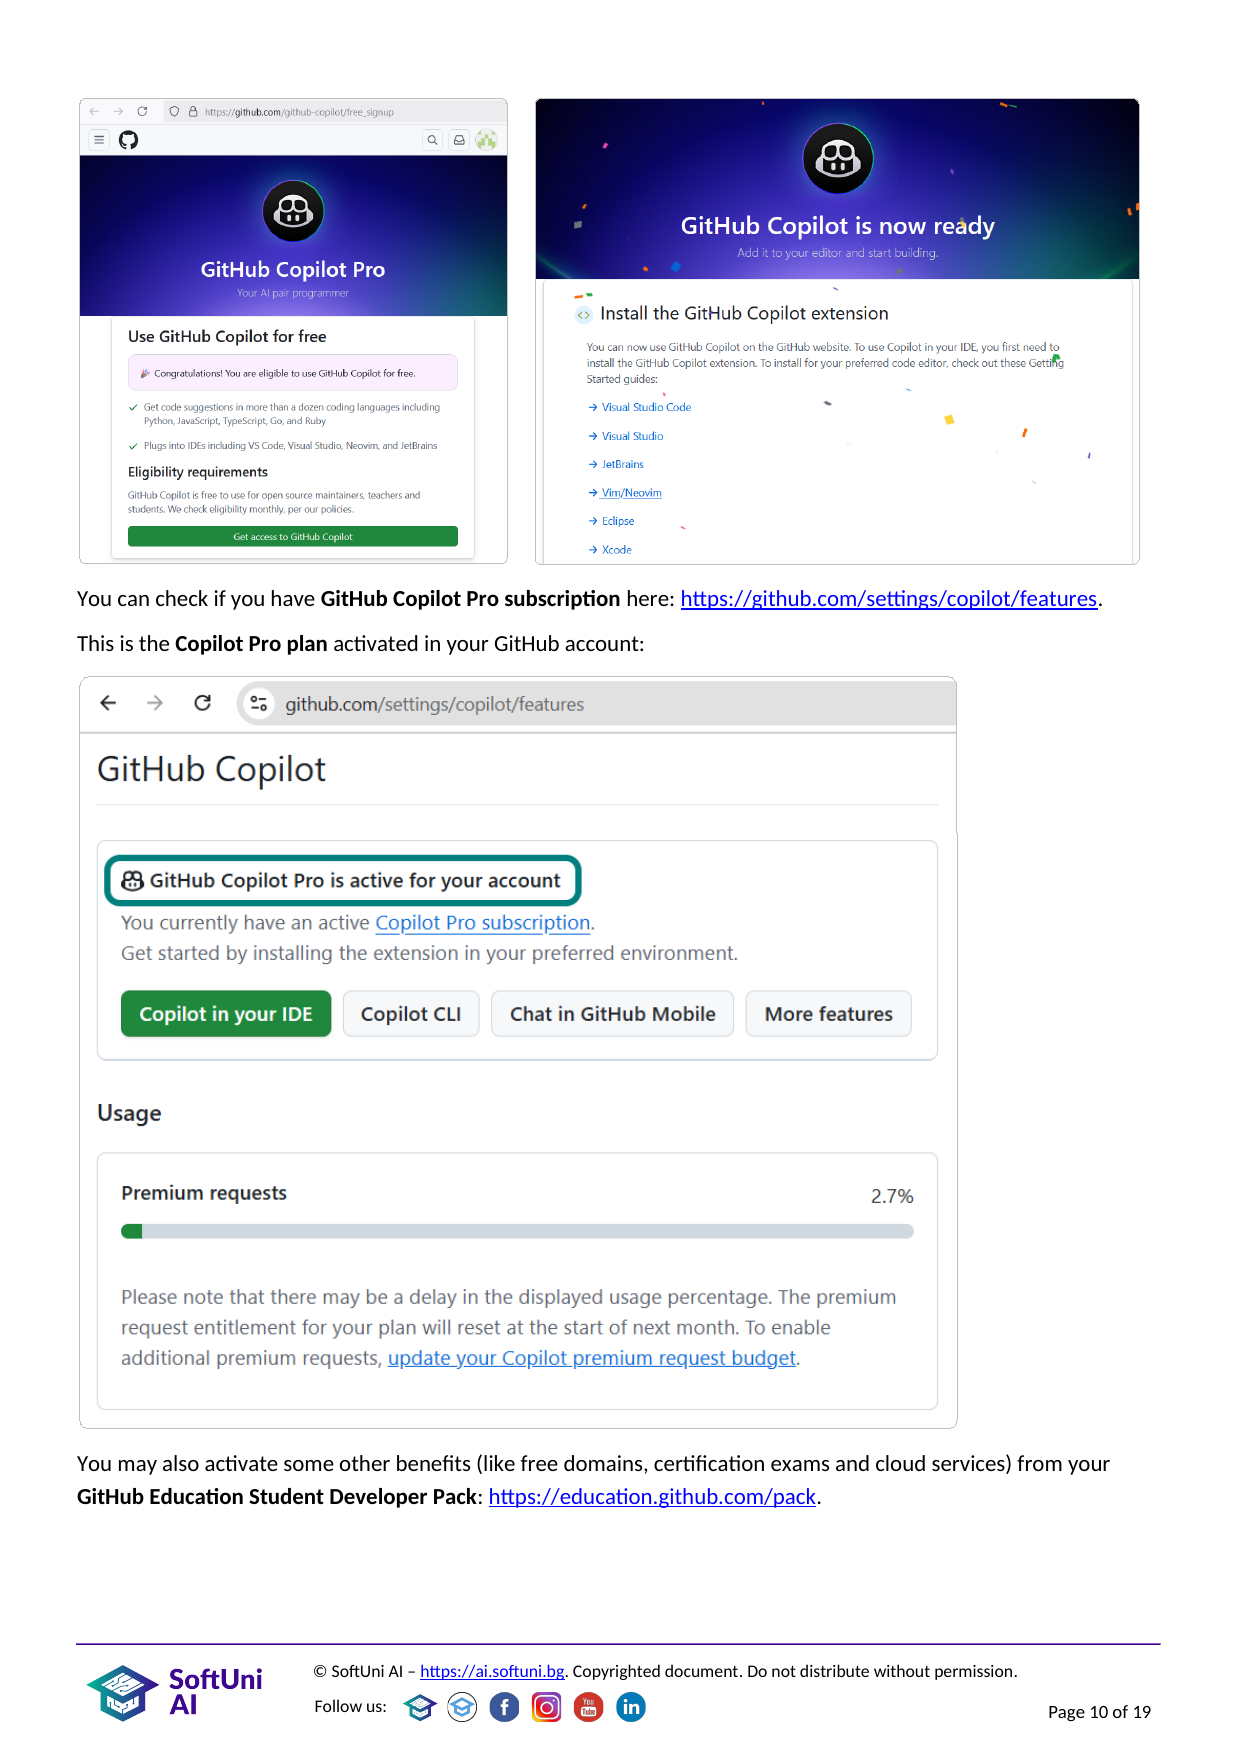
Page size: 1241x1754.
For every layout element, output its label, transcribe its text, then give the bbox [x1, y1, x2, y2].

text You may also activate some other benefits (like free domains, certification exams and cloud services) from your GitHub Education Student Developer Pack: https://education.github.com/pack. [77, 1449, 1163, 1510]
picture [536, 98, 1140, 564]
picture [401, 1693, 439, 1722]
text This is the Copilot Pro plan activated in your GitHub account: [77, 629, 1163, 657]
picture [616, 1713, 625, 1722]
picture [489, 1692, 519, 1722]
picture [447, 1692, 477, 1722]
picture [83, 1663, 265, 1723]
text You can check if you have GitHub Copilot Pro subscription here: https://github.com/settings/copilot/features. [77, 584, 1163, 612]
picture [80, 676, 957, 1428]
picture [637, 1692, 646, 1701]
picture [80, 98, 507, 563]
picture [616, 1692, 625, 1701]
picture [573, 1692, 604, 1722]
picture [637, 1713, 646, 1722]
picture [630, 1704, 639, 1714]
picture [531, 1692, 562, 1722]
